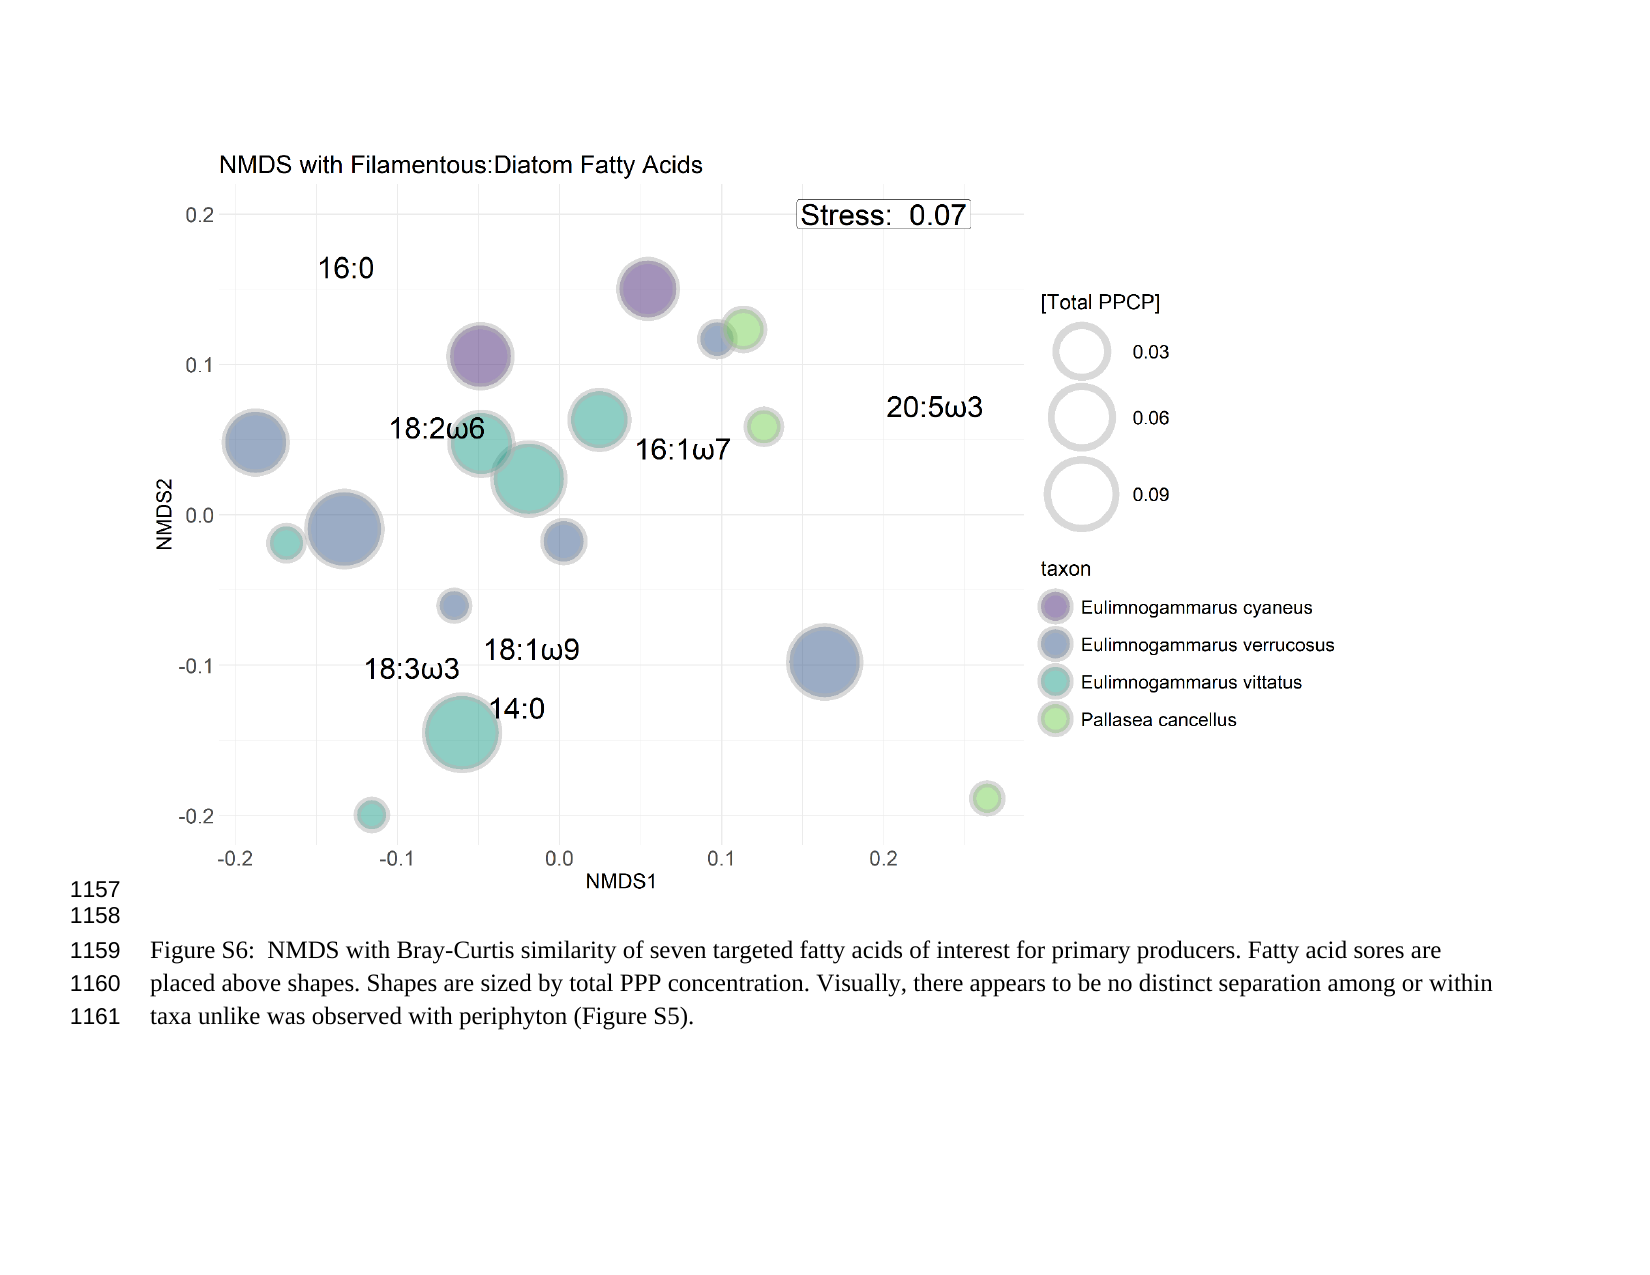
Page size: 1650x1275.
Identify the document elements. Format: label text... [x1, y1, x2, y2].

picture [150, 150, 1346, 898]
text Figure S6: NMDS with Bray-Curtis similarity of seven targeted fatty acids of interest for primary producers. Fatty acid sores are placed above shapes. Shapes are sized by total PPP concentration. Visually, there appears to be no distinct separation among or within taxa unlike was observed with periphyton (Figure S5). [150, 935, 1500, 1029]
